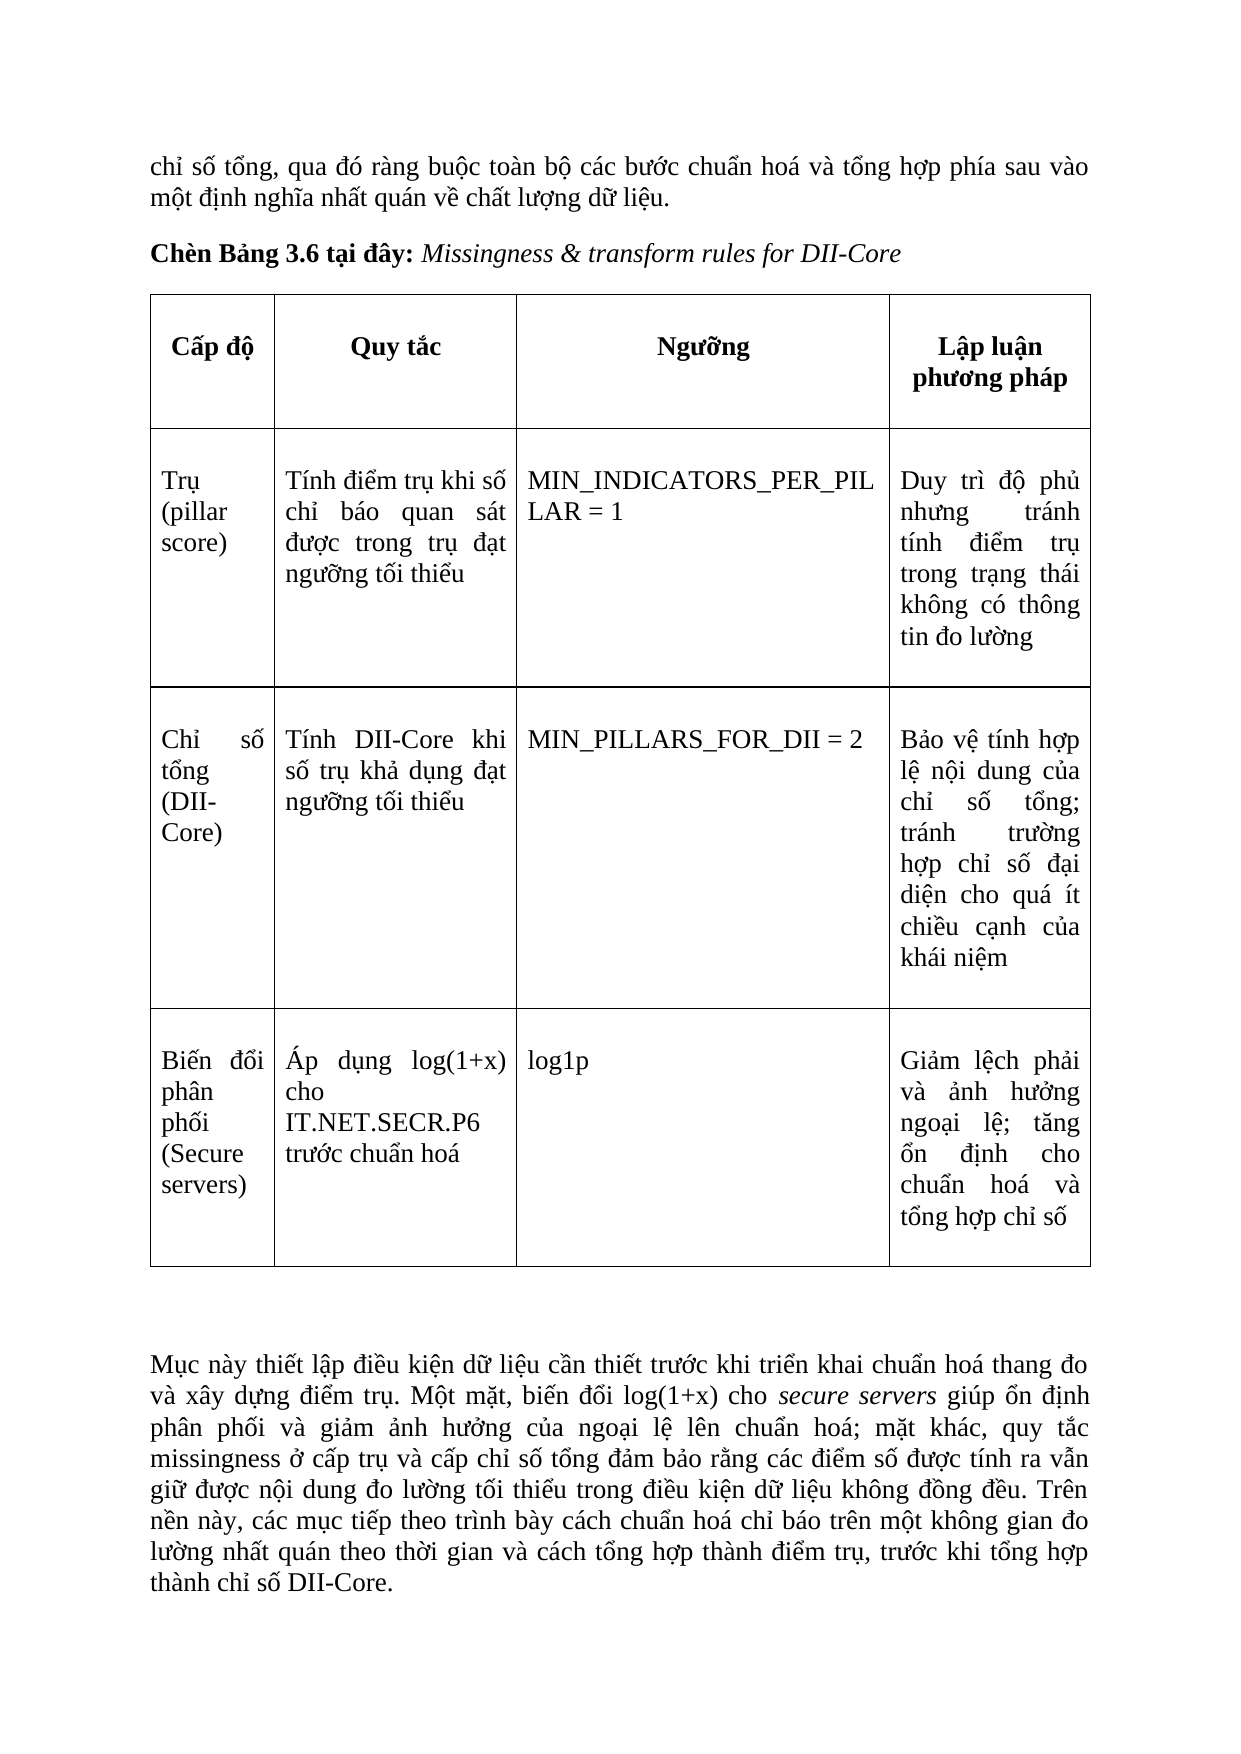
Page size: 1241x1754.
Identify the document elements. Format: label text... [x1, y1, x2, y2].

table_cell Giảm lệch phải và ảnh hưởng ngoại lệ; tăng ổn định cho chuẩn hoá và tổng hợp chỉ số [890, 1009, 1090, 1266]
text Chèn Bảng 3.6 tại đây: Missingness & transform rules for DII-Core [150, 237, 1090, 268]
table_cell Tính điểm trụ khi số chỉ báo quan sát được trong trụ đạt ngưỡng tối thiểu [275, 429, 516, 686]
table_cell MIN_INDICATORS_PER_PILLAR = 1 [517, 429, 889, 686]
table_cell Biến đổi phân phối (Secure servers) [151, 1009, 274, 1266]
table_header Quy tắc [275, 295, 516, 428]
table_cell Bảo vệ tính hợp lệ nội dung của chỉ số tổng; tránh trường hợp chỉ số đại diện cho quá ít chiều cạnh của khái niệm [890, 688, 1090, 1007]
table_header Cấp độ [151, 295, 274, 428]
table_cell Chỉ số tổng (DII-Core) [151, 688, 274, 1007]
table_cell log1p [517, 1009, 889, 1266]
table_header Ngưỡng [517, 295, 889, 428]
table_header Lập luận phương pháp [890, 295, 1090, 428]
table_cell Duy trì độ phủ nhưng tránh tính điểm trụ trong trạng thái không có thông tin đo lường [890, 429, 1090, 686]
text Mục này thiết lập điều kiện dữ liệu cần thiết trước khi triển khai chuẩn hoá thang đo và xây dựng điểm trụ. Một mặt, biến đổi log(1+x) cho secure servers giúp ổn định phân phối và giảm ảnh hưởng của ngoại lệ lên chuẩn hoá; mặt khác, quy tắc missingness ở cấp trụ và cấp chỉ số tổng đảm bảo rằng các điểm số được tính ra vẫn giữ được nội dung đo lường tối thiểu trong điều kiện dữ liệu không đồng đều. Trên nền này, các mục tiếp theo trình bày cách chuẩn hoá chỉ báo trên một không gian đo lường nhất quán theo thời gian và cách tổng hợp thành điểm trụ, trước khi tổng hợp thành chỉ số DII-Core. [150, 1348, 1090, 1597]
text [150, 150, 1090, 212]
table_cell MIN_PILLARS_FOR_DII = 2 [517, 688, 889, 1007]
table_cell Trụ (pillar score) [151, 429, 274, 686]
table_cell Áp dụng log(1+x) cho IT.NET.SECR.P6 trước chuẩn hoá [275, 1009, 516, 1266]
table_cell Tính DII-Core khi số trụ khả dụng đạt ngưỡng tối thiểu [275, 688, 516, 1007]
